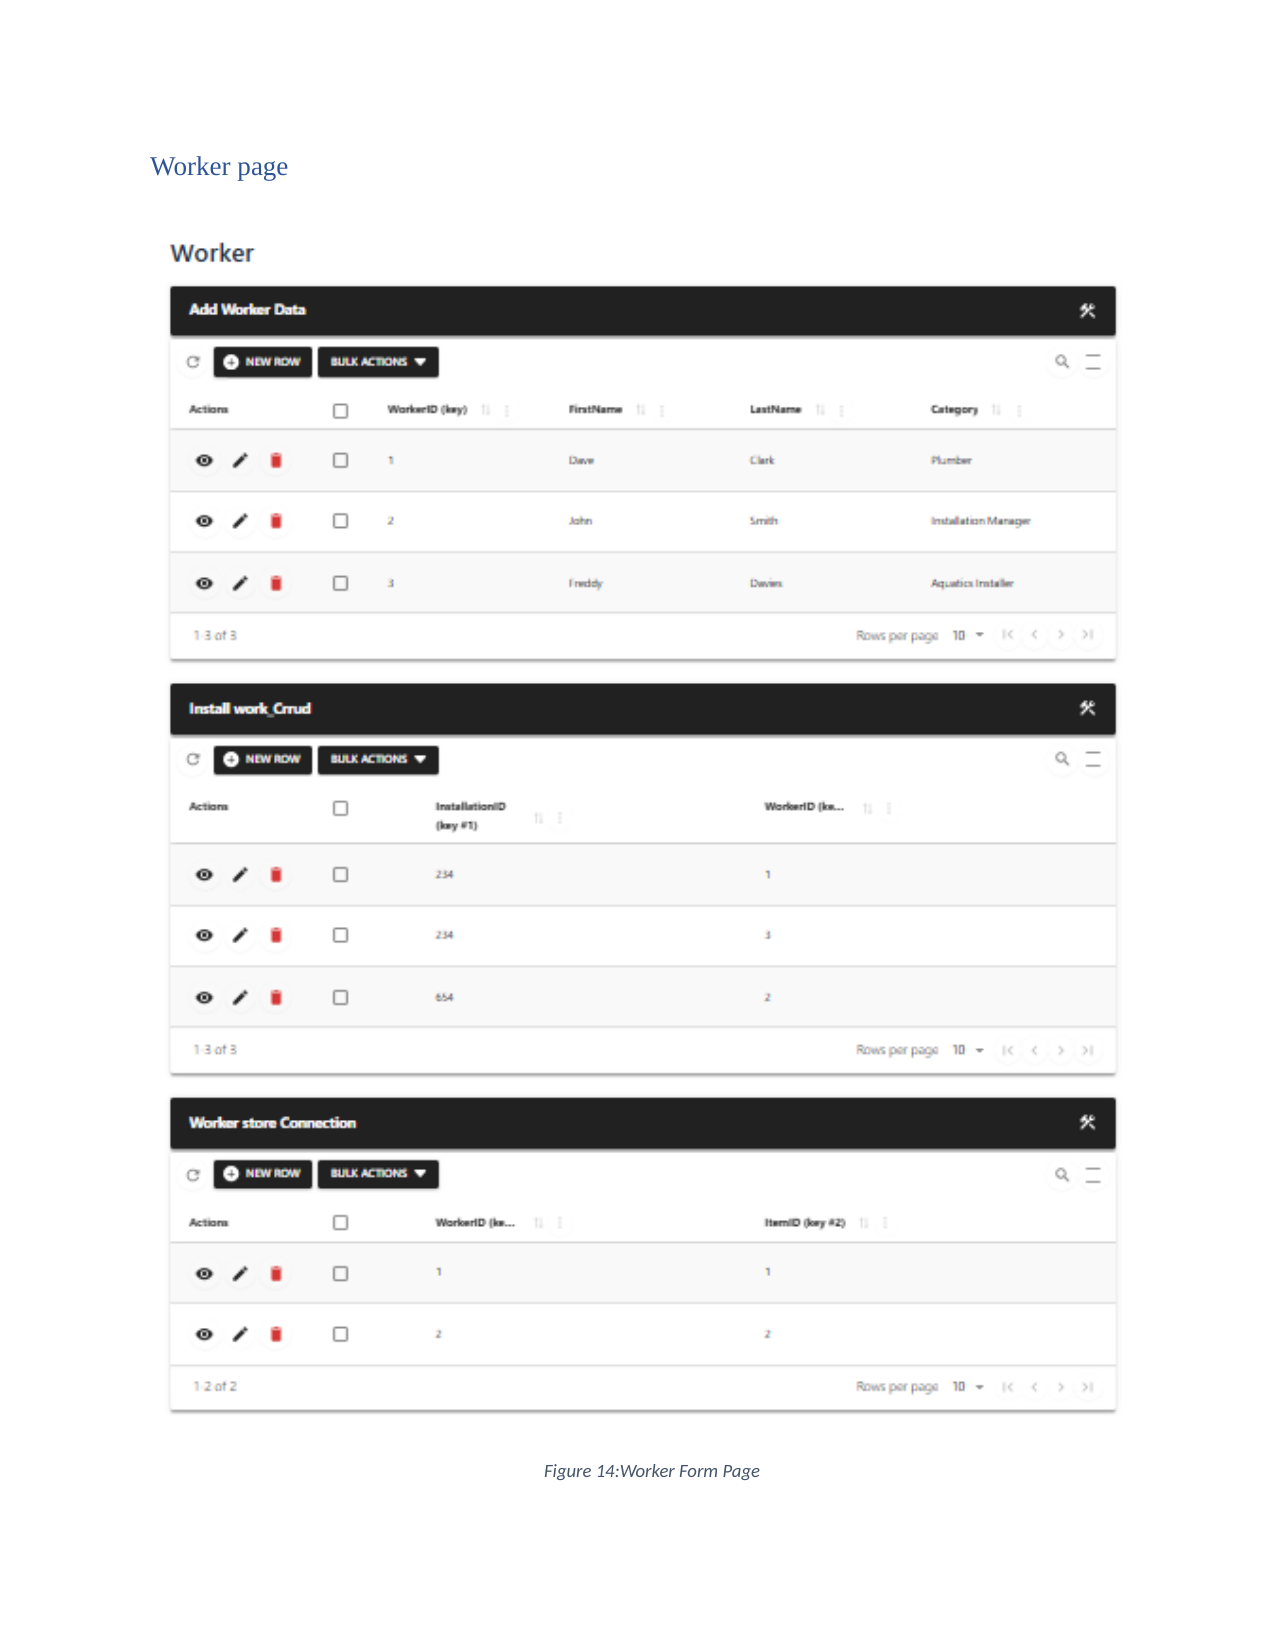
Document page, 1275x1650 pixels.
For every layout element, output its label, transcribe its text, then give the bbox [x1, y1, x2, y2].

subtitle Worker page [150, 150, 1125, 181]
picture [150, 230, 1156, 1450]
